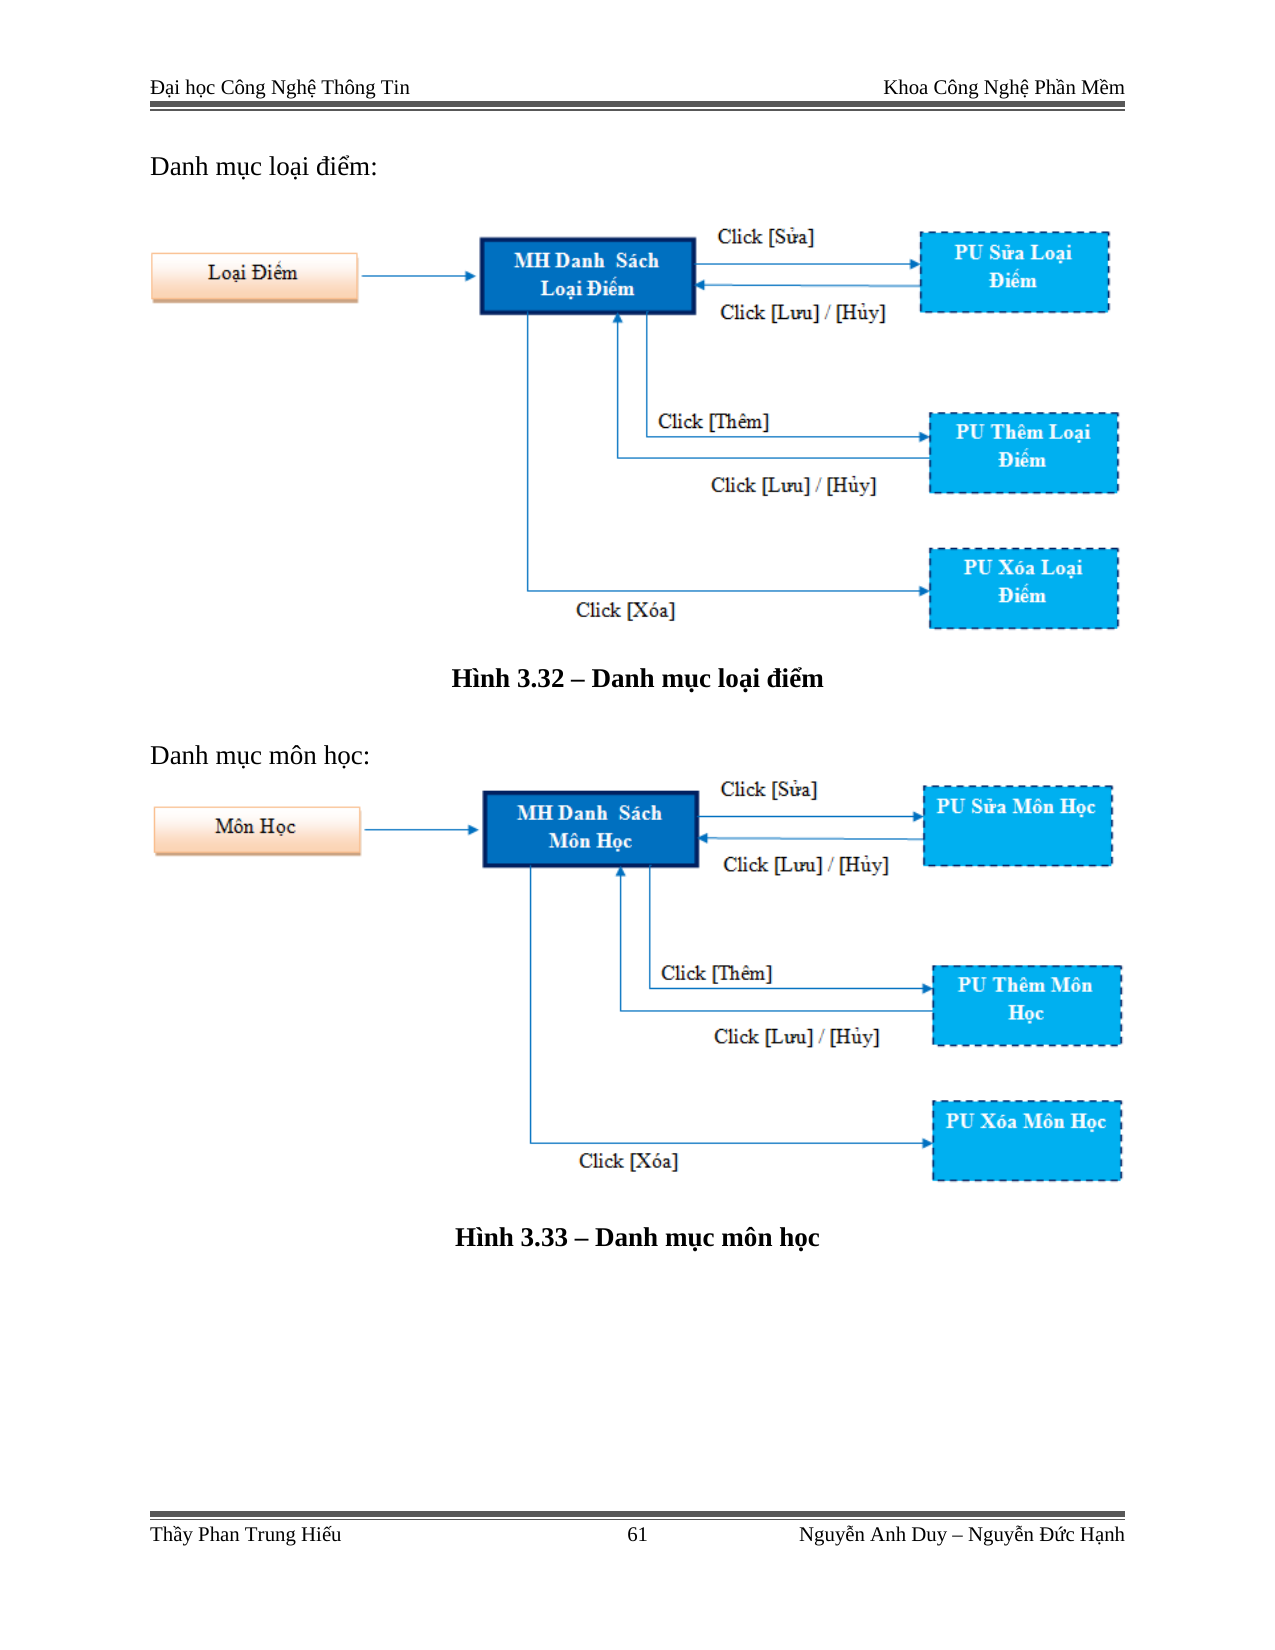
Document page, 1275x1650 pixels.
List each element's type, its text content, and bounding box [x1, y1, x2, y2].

subtitle Hình 3.33 – Danh mục môn học [150, 1222, 1125, 1253]
subtitle Hình 3.32 – Danh mục loại điểm [150, 662, 1125, 693]
text Danh mục môn học: [150, 739, 1125, 771]
picture [150, 221, 1124, 633]
picture [150, 775, 1125, 1193]
text Danh mục loại điểm: [150, 150, 1125, 181]
